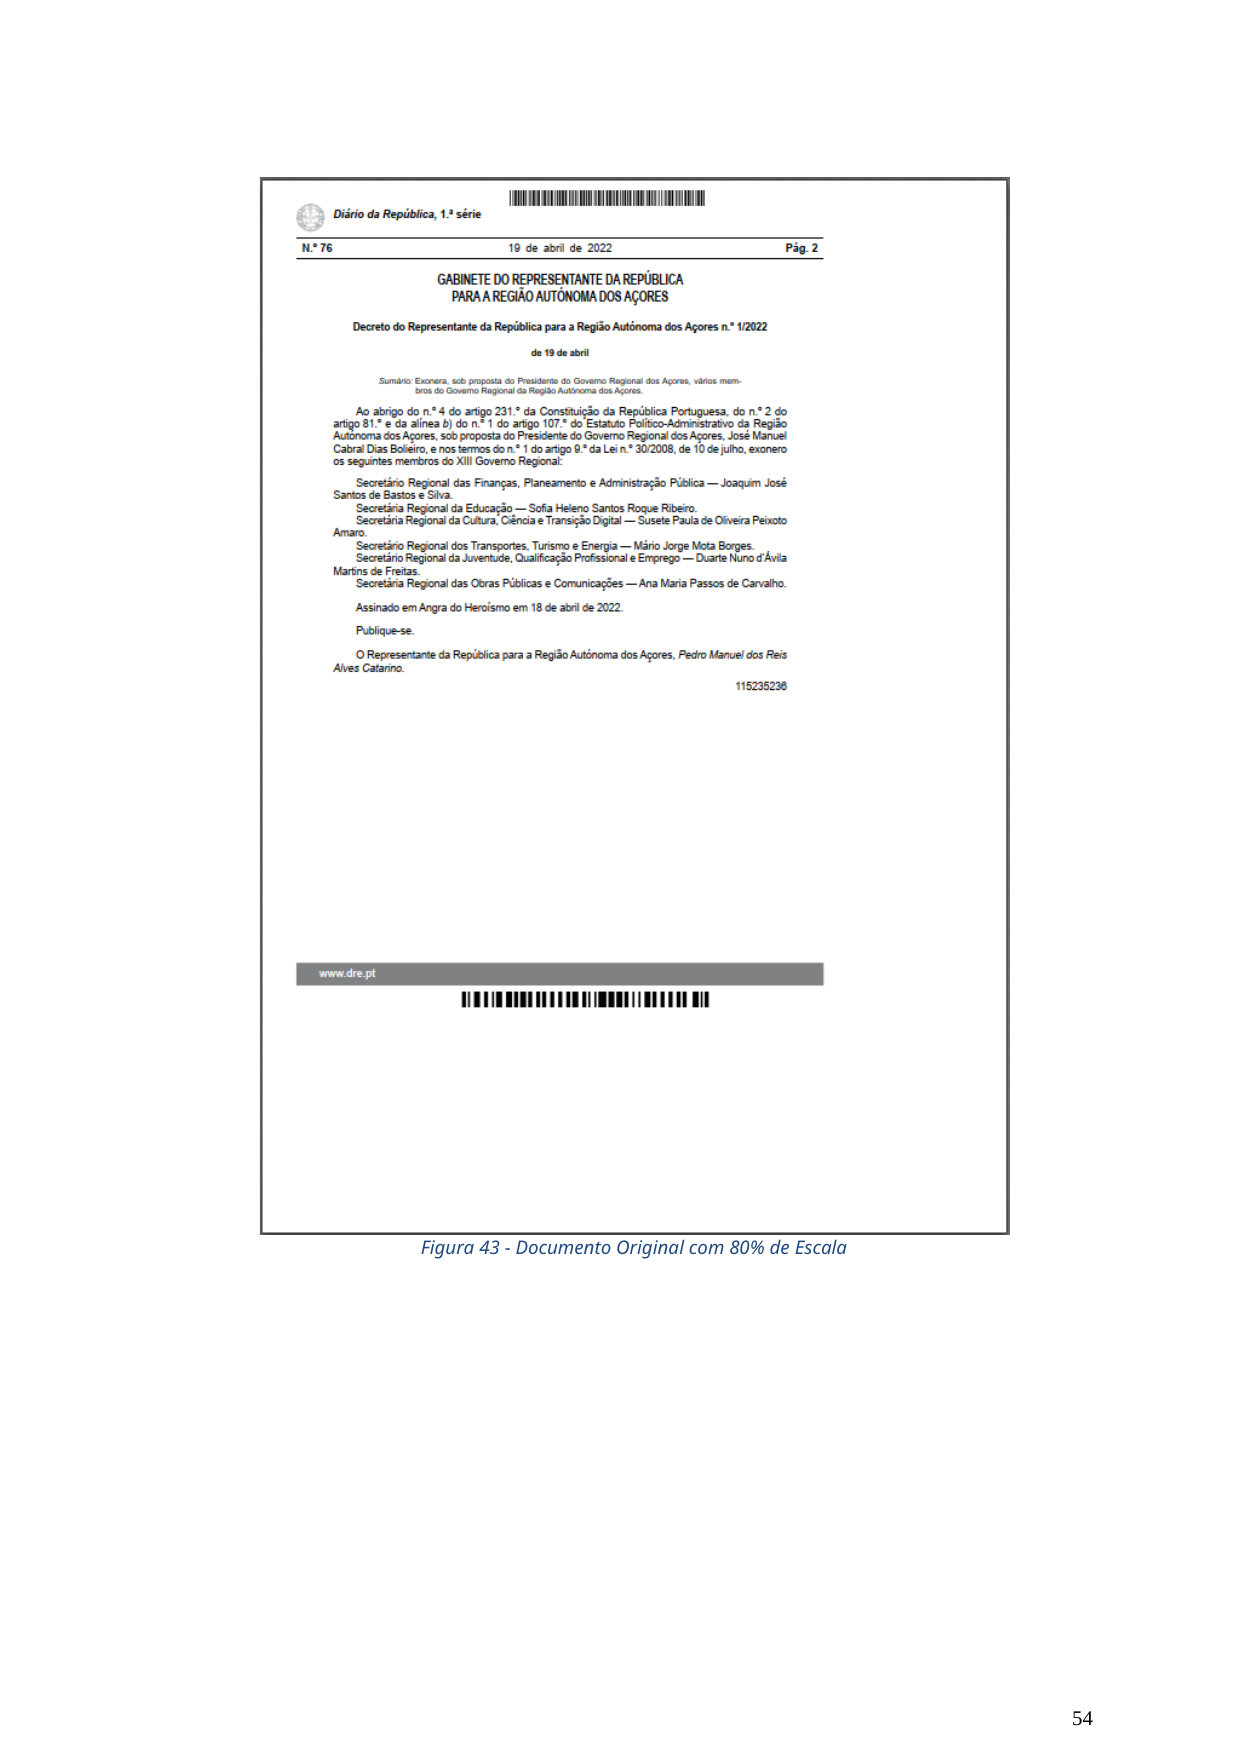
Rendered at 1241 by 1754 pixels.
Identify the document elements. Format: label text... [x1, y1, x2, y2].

text Figura 43 - Documento Original com 80% de Escala [177, 1234, 1092, 1260]
picture [259, 177, 1010, 1235]
